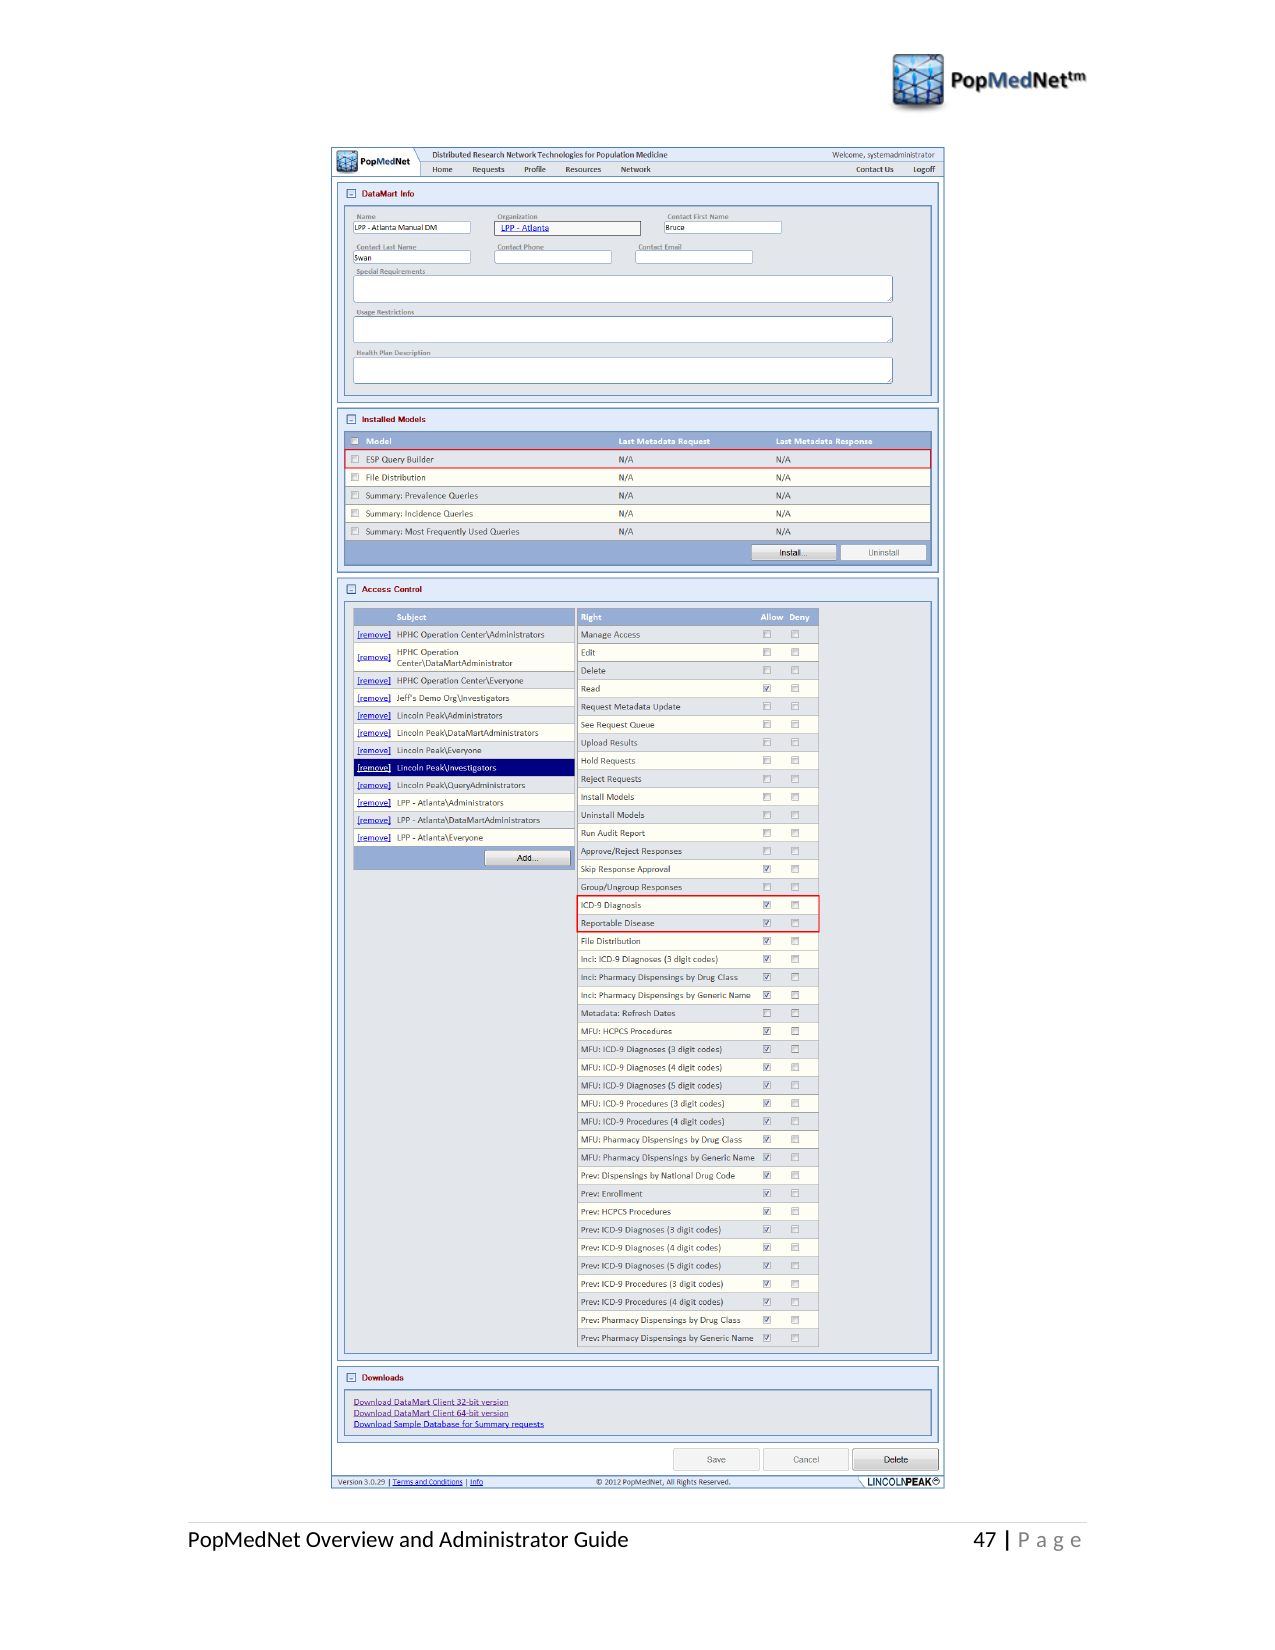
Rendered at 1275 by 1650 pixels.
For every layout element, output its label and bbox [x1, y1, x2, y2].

picture [886, 54, 1088, 115]
picture [319, 142, 956, 1493]
